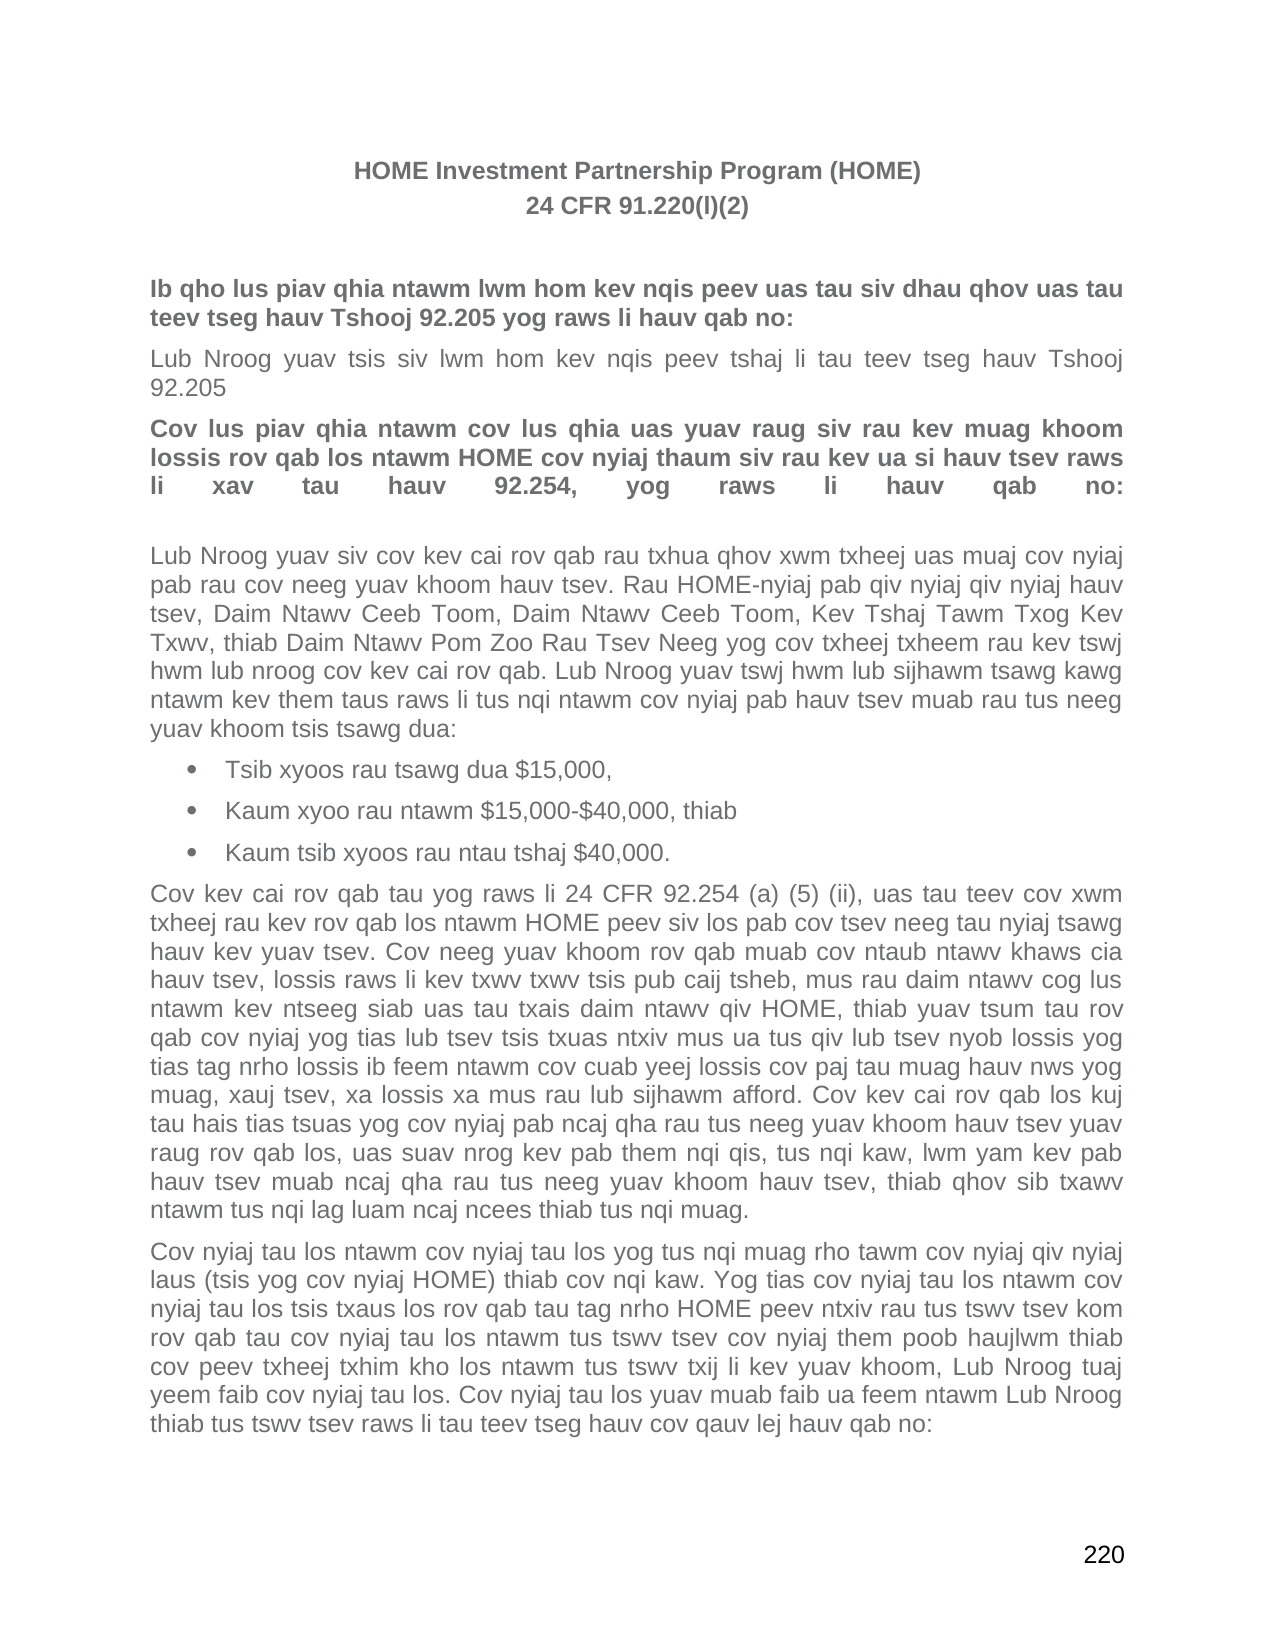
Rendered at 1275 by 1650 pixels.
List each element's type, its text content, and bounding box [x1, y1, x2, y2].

text Cov kev cai rov qab tau yog raws li 24 CFR 92.254 (a) (5) (ii), uas tau teev cov xwm txheej rau kev rov qab los ntawm HOME peev siv los pab cov tsev neeg tau nyiaj tsawg hauv kev yuav tsev. Cov neeg yuav khoom rov qab muab cov ntaub ntawv khaws cia hauv tsev, lossis raws li kev txwv txwv tsis pub caij tsheb, mus rau daim ntawv cog lus ntawm kev ntseeg siab uas tau txais daim ntawv qiv HOME, thiab yuav tsum tau rov qab cov nyiaj yog tias lub tsev tsis txuas ntxiv mus ua tus qiv lub tsev nyob lossis yog tias tag nrho lossis ib feem ntawm cov cuab yeej lossis cov paj tau muag hauv nws yog muag, xauj tsev, xa lossis xa mus rau lub sijhawm afford. Cov kev cai rov qab los kuj tau hais tias tsuas yog cov nyiaj pab ncaj qha rau tus neeg yuav khoom hauv tsev yuav raug rov qab los, uas suav nrog kev pab them nqi qis, tus nqi kaw, lwm yam kev pab hauv tsev muab ncaj qha rau tus neeg yuav khoom hauv tsev, thiab qhov sib txawv ntawm tus nqi lag luam ncaj ncees thiab tus nqi muag. [150, 879, 1125, 1224]
list Kaum xyoo rau ntawm $15,000-$40,000, thiab [187, 796, 1125, 825]
text Cov lus piav qhia ntawm cov lus qhia uas yuav raug siv rau kev muag khoom lossis rov qab los ntawm HOME cov nyiaj thaum siv rau kev ua si hauv tsev raws li xav tau hauv 92.254, yog raws li hauv qab no: [150, 414, 1125, 529]
list Kaum tsib xyoos rau ntau tshaj $40,000. [187, 838, 1125, 867]
text Cov nyiaj tau los ntawm cov nyiaj tau los yog tus nqi muag rho tawm cov nyiaj qiv nyiaj laus (tsis yog cov nyiaj HOME) thiab cov nqi kaw. Yog tias cov nyiaj tau los ntawm cov nyiaj tau los tsis txaus los rov qab tau tag nrho HOME peev ntxiv rau tus tswv tsev kom rov qab tau cov nyiaj tau los ntawm tus tswv tsev cov nyiaj them poob haujlwm thiab cov peev txheej txhim kho los ntawm tus tswv txij li kev yuav khoom, Lub Nroog tuaj yeem faib cov nyiaj tau los. Cov nyiaj tau los yuav muab faib ua feem ntawm Lub Nroog thiab tus tswv tsev raws li tau teev tseg hauv cov qauv lej hauv qab no: [150, 1237, 1125, 1438]
list Tsib xyoos rau tsawg dua $15,000, [187, 755, 1125, 784]
text Lub Nroog yuav tsis siv lwm hom kev nqis peev tshaj li tau teev tseg hauv Tshooj 92.205 [150, 344, 1125, 401]
text Lub Nroog yuav siv cov kev cai rov qab rau txhua qhov xwm txheej uas muaj cov nyiaj pab rau cov neeg yuav khoom hauv tsev. Rau HOME-nyiaj pab qiv nyiaj qiv nyiaj hauv tsev, Daim Ntawv Ceeb Toom, Daim Ntawv Ceeb Toom, Kev Tshaj Tawm Txog Kev Txwv, thiab Daim Ntawv Pom Zoo Rau Tsev Neeg yog cov txheej txheem rau kev tswj hwm lub nroog cov kev cai rov qab. Lub Nroog yuav tswj hwm lub sijhawm tsawg kawg ntawm kev them taus raws li tus nqi ntawm cov nyiaj pab hauv tsev muab rau tus neeg yuav khoom tsis tsawg dua: [150, 541, 1125, 742]
text 24 CFR 91.220(l)(2) [150, 191, 1125, 220]
text HOME Investment Partnership Program (HOME) [150, 156, 1125, 185]
text Ib qho lus piav qhia ntawm lwm hom kev nqis peev uas tau siv dhau qhov uas tau teev tseg hauv Tshooj 92.205 yog raws li hauv qab no: [150, 274, 1125, 331]
